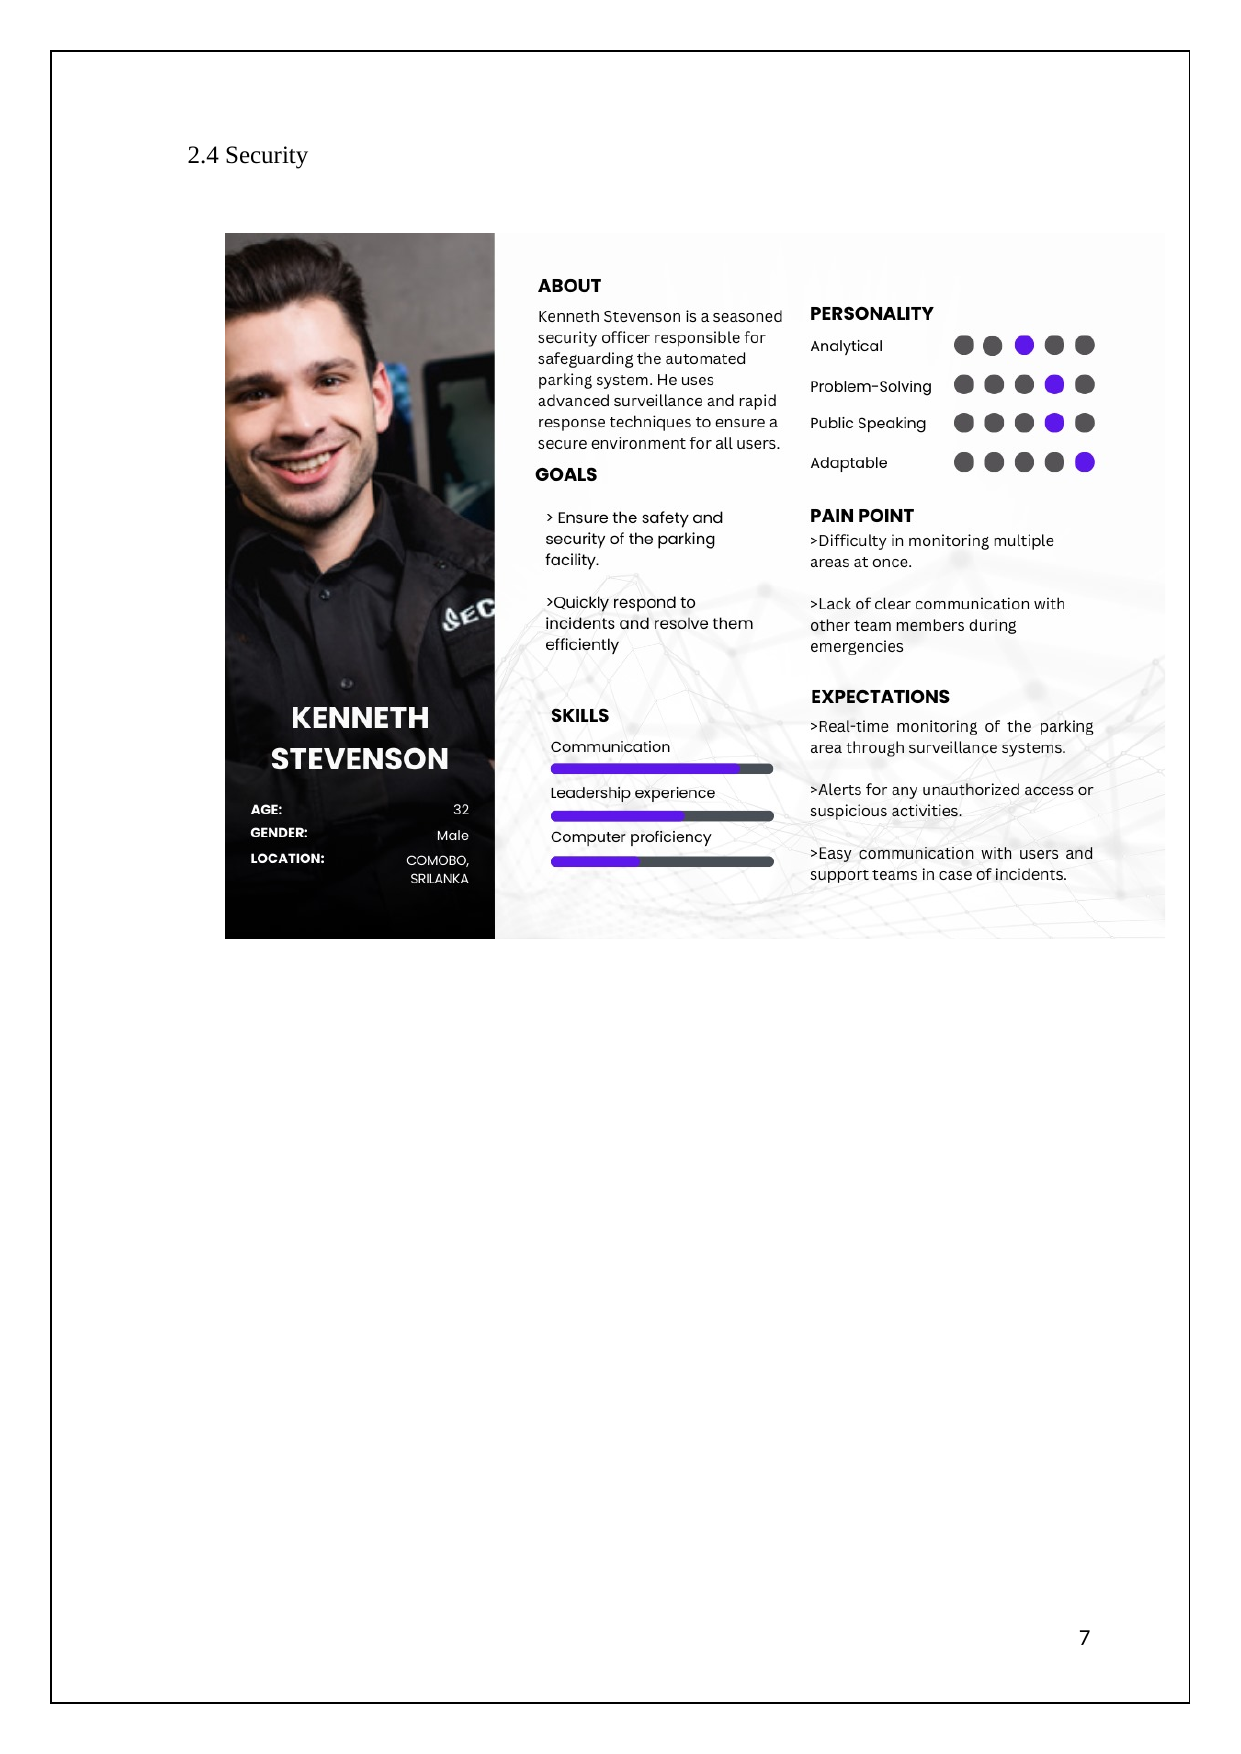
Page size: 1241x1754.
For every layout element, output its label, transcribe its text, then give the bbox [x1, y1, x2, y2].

list Security [187, 141, 1090, 169]
picture [225, 233, 1166, 939]
